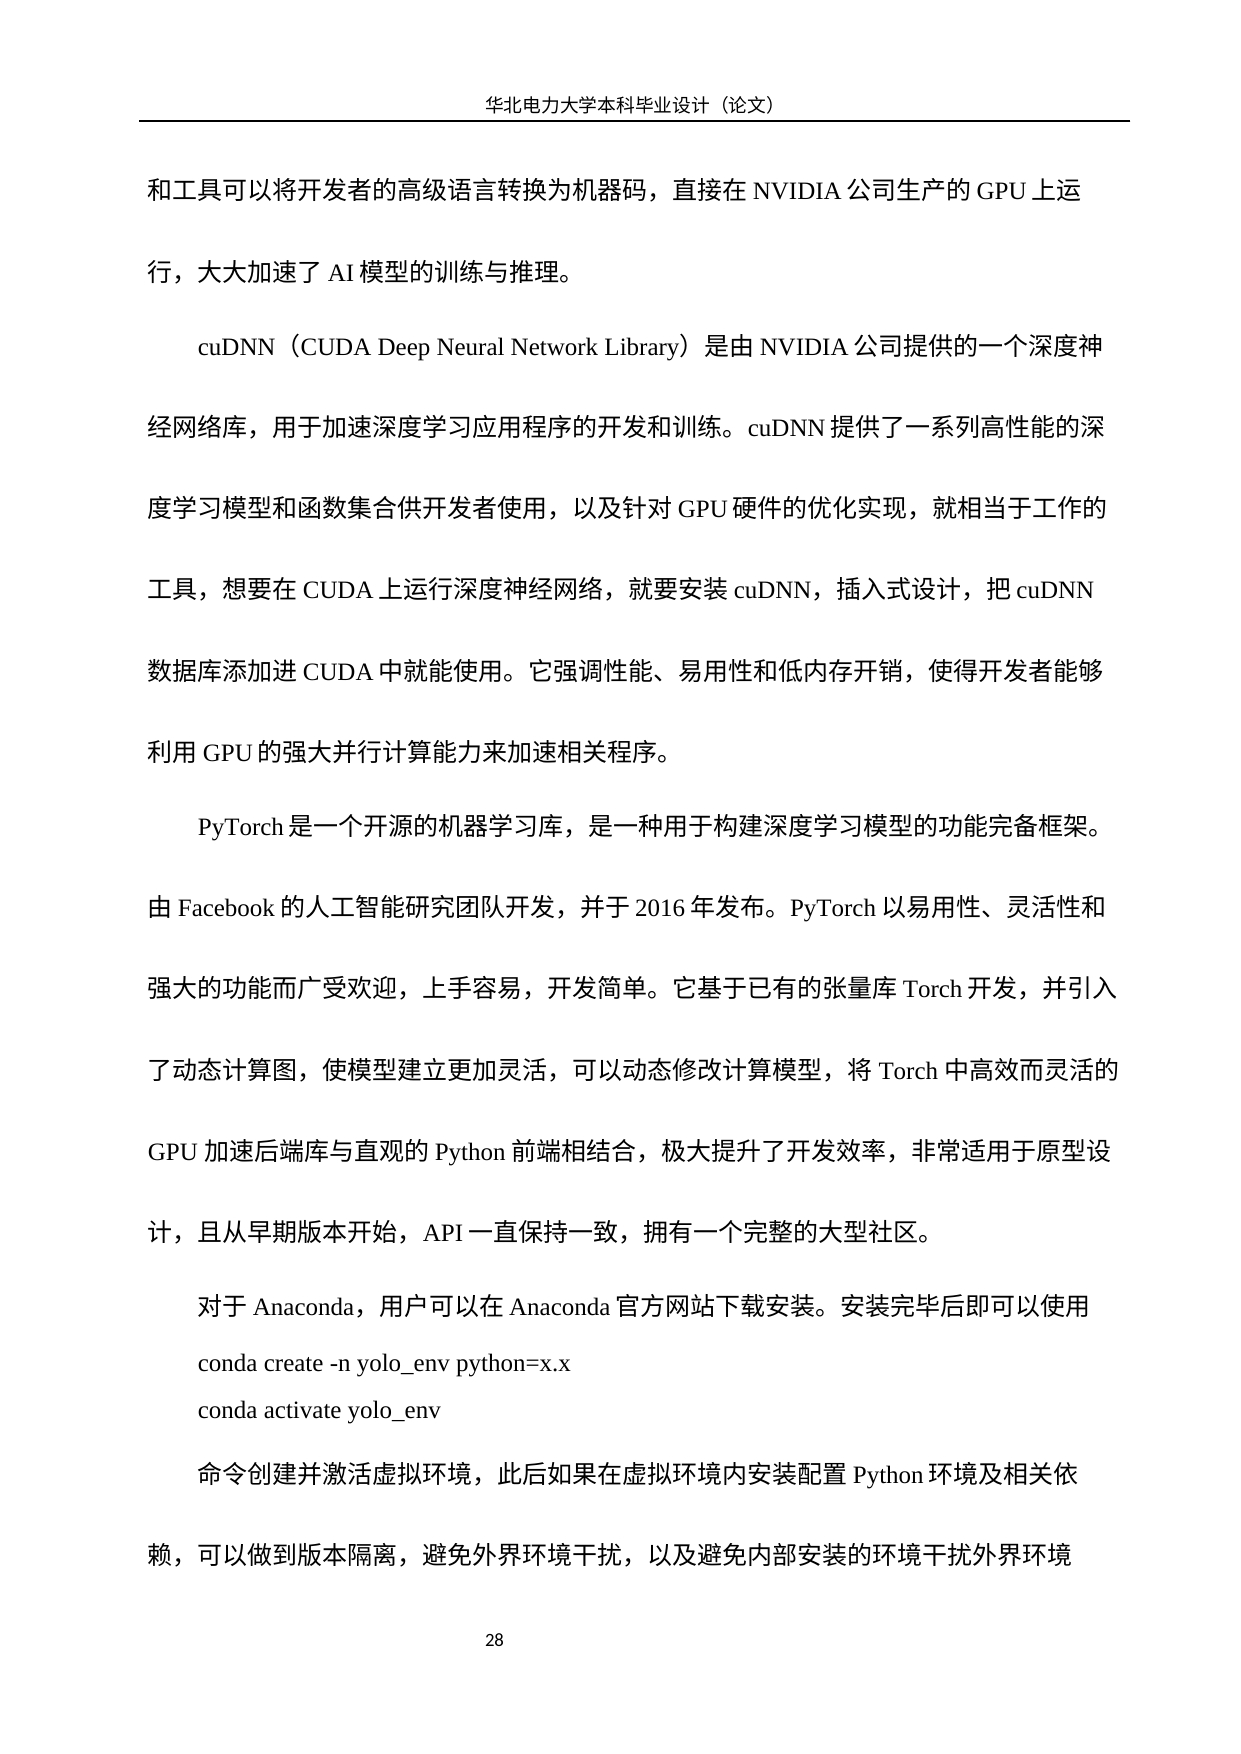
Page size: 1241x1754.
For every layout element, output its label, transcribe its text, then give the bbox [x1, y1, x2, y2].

text cuDNN（CUDA Deep Neural Network Library）是由NVIDIA公司提供的一个深度神经网络库，用于加速深度学习应用程序的开发和训练。cuDNN提供了一系列高性能的深度学习模型和函数集合供开发者使用，以及针对GPU硬件的优化实现，就相当于工作的工具，想要在CUDA上运行深度神经网络，就要安装cuDNN，插入式设计，把cuDNN数据库添加进CUDA中就能使用。它强调性能、易用性和低内存开销，使得开发者能够利用GPU的强大并行计算能力来加速相关程序。 [148, 312, 1122, 783]
text conda activate yolo_env [148, 1393, 1122, 1426]
text 命令创建并激活虚拟环境，此后如果在虚拟环境内安装配置Python环境及相关依赖，可以做到版本隔离，避免外界环境干扰，以及避免内部安装的环境干扰外界环境 [148, 1440, 1122, 1586]
text conda create -n yolo_env python=x.x [148, 1346, 1122, 1379]
text 对于Anaconda，用户可以在Anaconda官方网站下载安装。安装完毕后即可以使用 [148, 1272, 1122, 1337]
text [148, 156, 1122, 303]
text PyTorch是一个开源的机器学习库，是一种用于构建深度学习模型的功能完备框架。由Facebook的人工智能研究团队开发，并于2016年发布。PyTorch以易用性、灵活性和强大的功能而广受欢迎，上手容易，开发简单。它基于已有的张量库Torch开发，并引入了动态计算图，使模型建立更加灵活，可以动态修改计算模型，将 Torch 中高效而灵活的 GPU 加速后端库与直观的 Python 前端相结合，极大提升了开发效率，非常适用于原型设计，且从早期版本开始，API一直保持一致，拥有一个完整的大型社区。 [148, 792, 1122, 1263]
